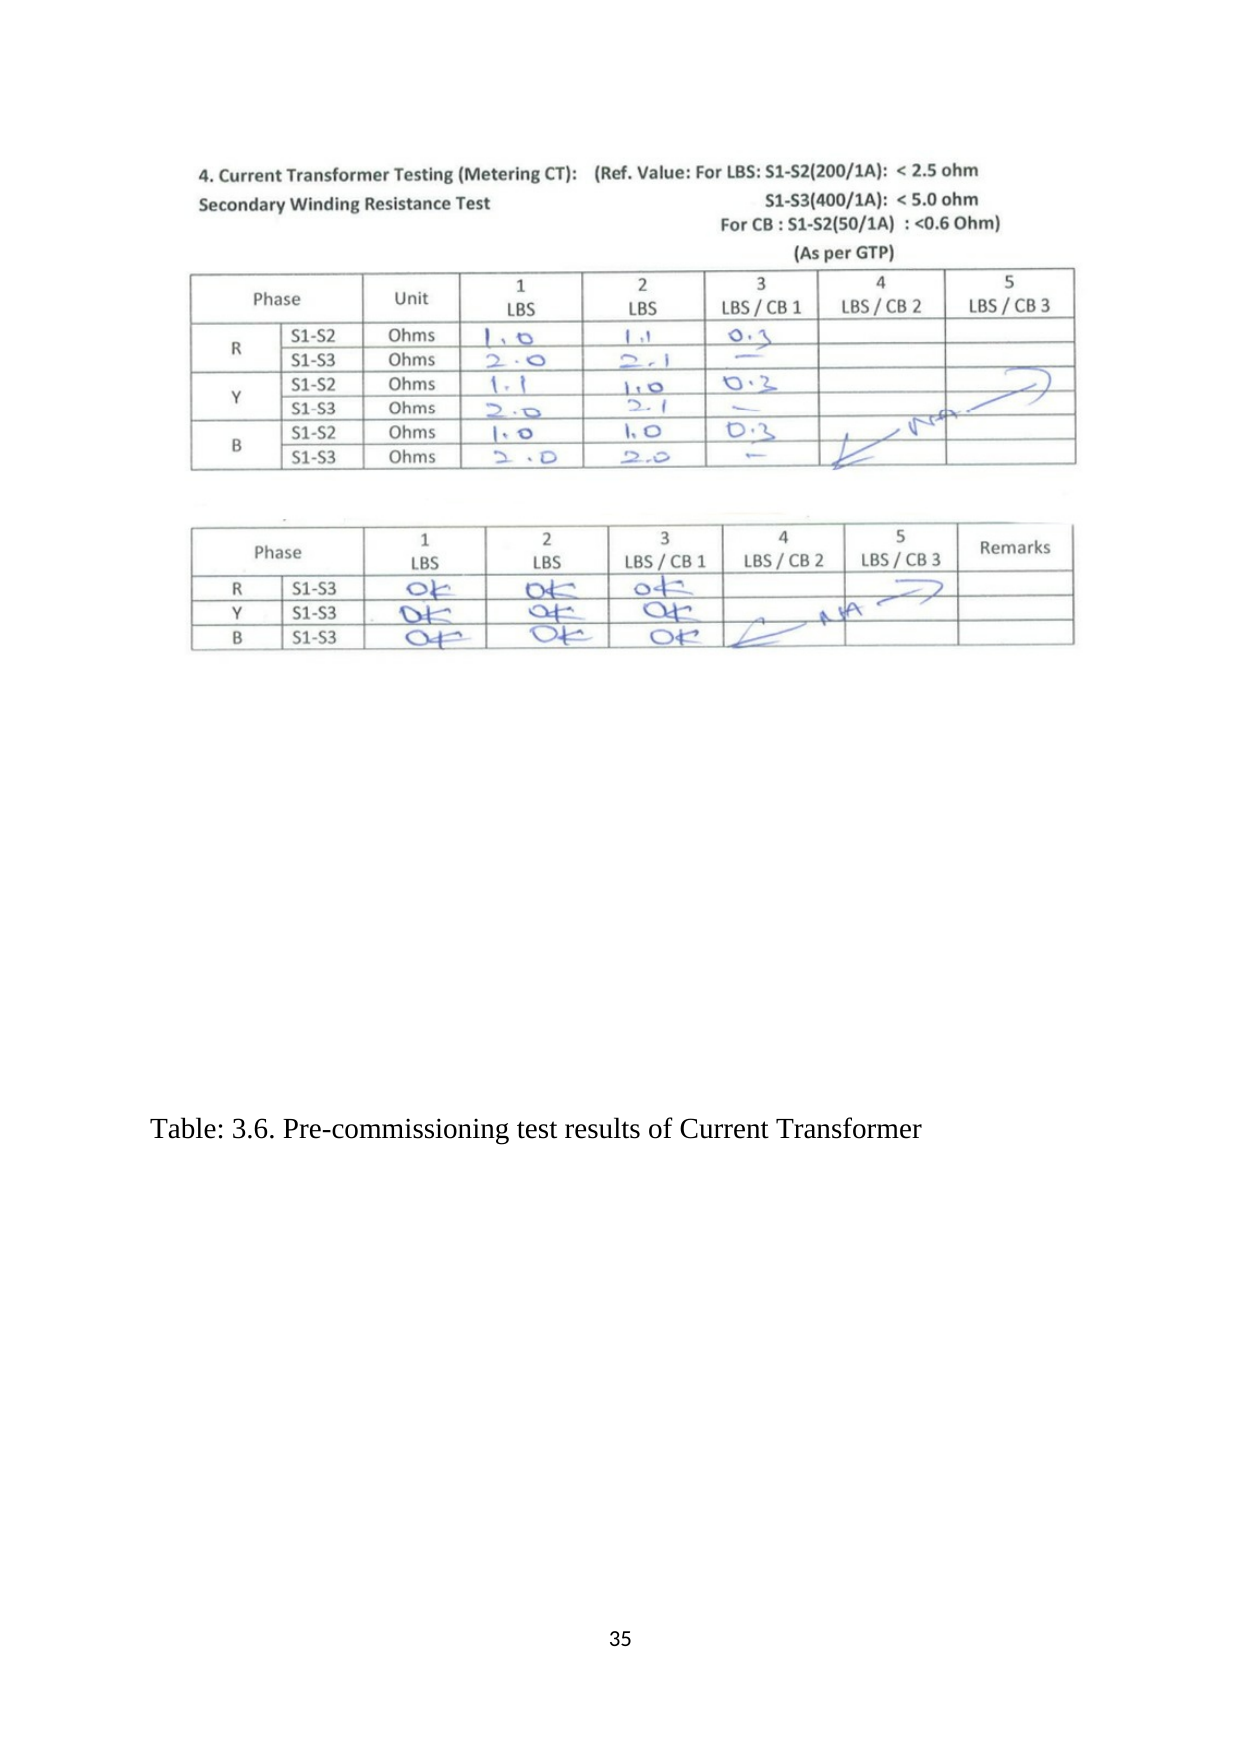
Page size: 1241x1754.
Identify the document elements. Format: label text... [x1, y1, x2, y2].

picture [150, 150, 1091, 671]
text Table: 3.6. Pre-commissioning test results of Current Transformer [150, 1112, 1090, 1145]
